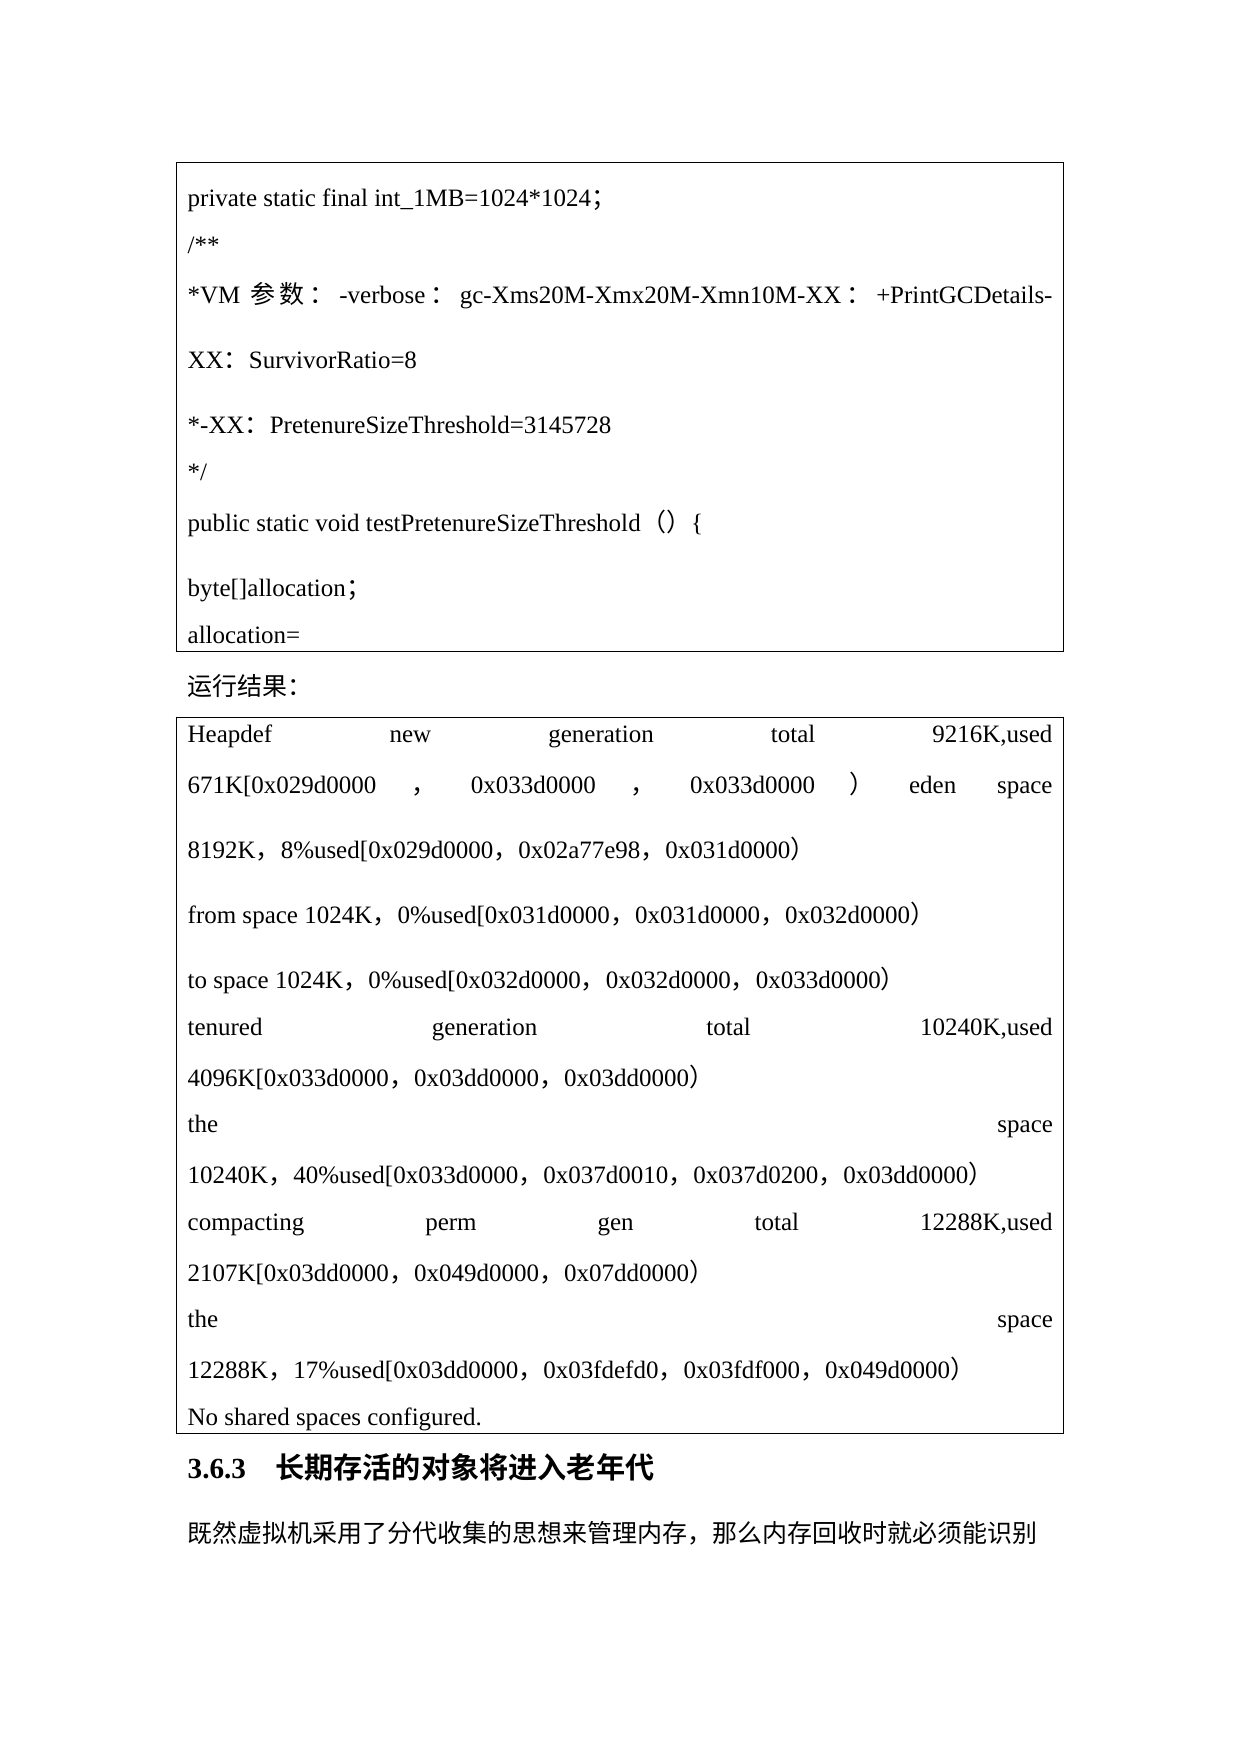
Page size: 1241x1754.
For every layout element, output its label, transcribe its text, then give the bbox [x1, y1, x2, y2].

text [187, 1499, 1053, 1564]
table_header private static final int_1MB=1024*1024； /** *VM参数：-verbose：gc-Xms20M-Xmx20M-Xmn10M-XX：+PrintGCDetails-XX：SurvivorRatio=8 *-XX：PretenureSizeThreshold=3145728 */ public static void testPretenureSizeThreshold（）{ byte[]allocation； allocation= [177, 163, 1063, 651]
table_header Heapdef new generation total 9216K,used 671K[0x029d0000，0x033d0000，0x033d0000）eden space 8192K，8%used[0x029d0000，0x02a77e98，0x031d0000） from space 1024K，0%used[0x031d0000，0x031d0000，0x032d0000） to space 1024K，0%used[0x032d0000，0x032d0000，0x033d0000） tenured generation total 10240K,used 4096K[0x033d0000，0x03dd0000，0x03dd0000） the space 10240K，40%used[0x033d0000，0x037d0010，0x037d0200，0x03dd0000） compacting perm gen total 12288K,used 2107K[0x03dd0000，0x049d0000，0x07dd0000） the space 12288K，17%used[0x03dd0000，0x03fdefd0，0x03fdf000，0x049d0000） No shared spaces configured. [177, 718, 1063, 1433]
text 运行结果： [187, 652, 1053, 717]
text 3.6.3 长期存活的对象将进入老年代 [187, 1434, 1053, 1499]
